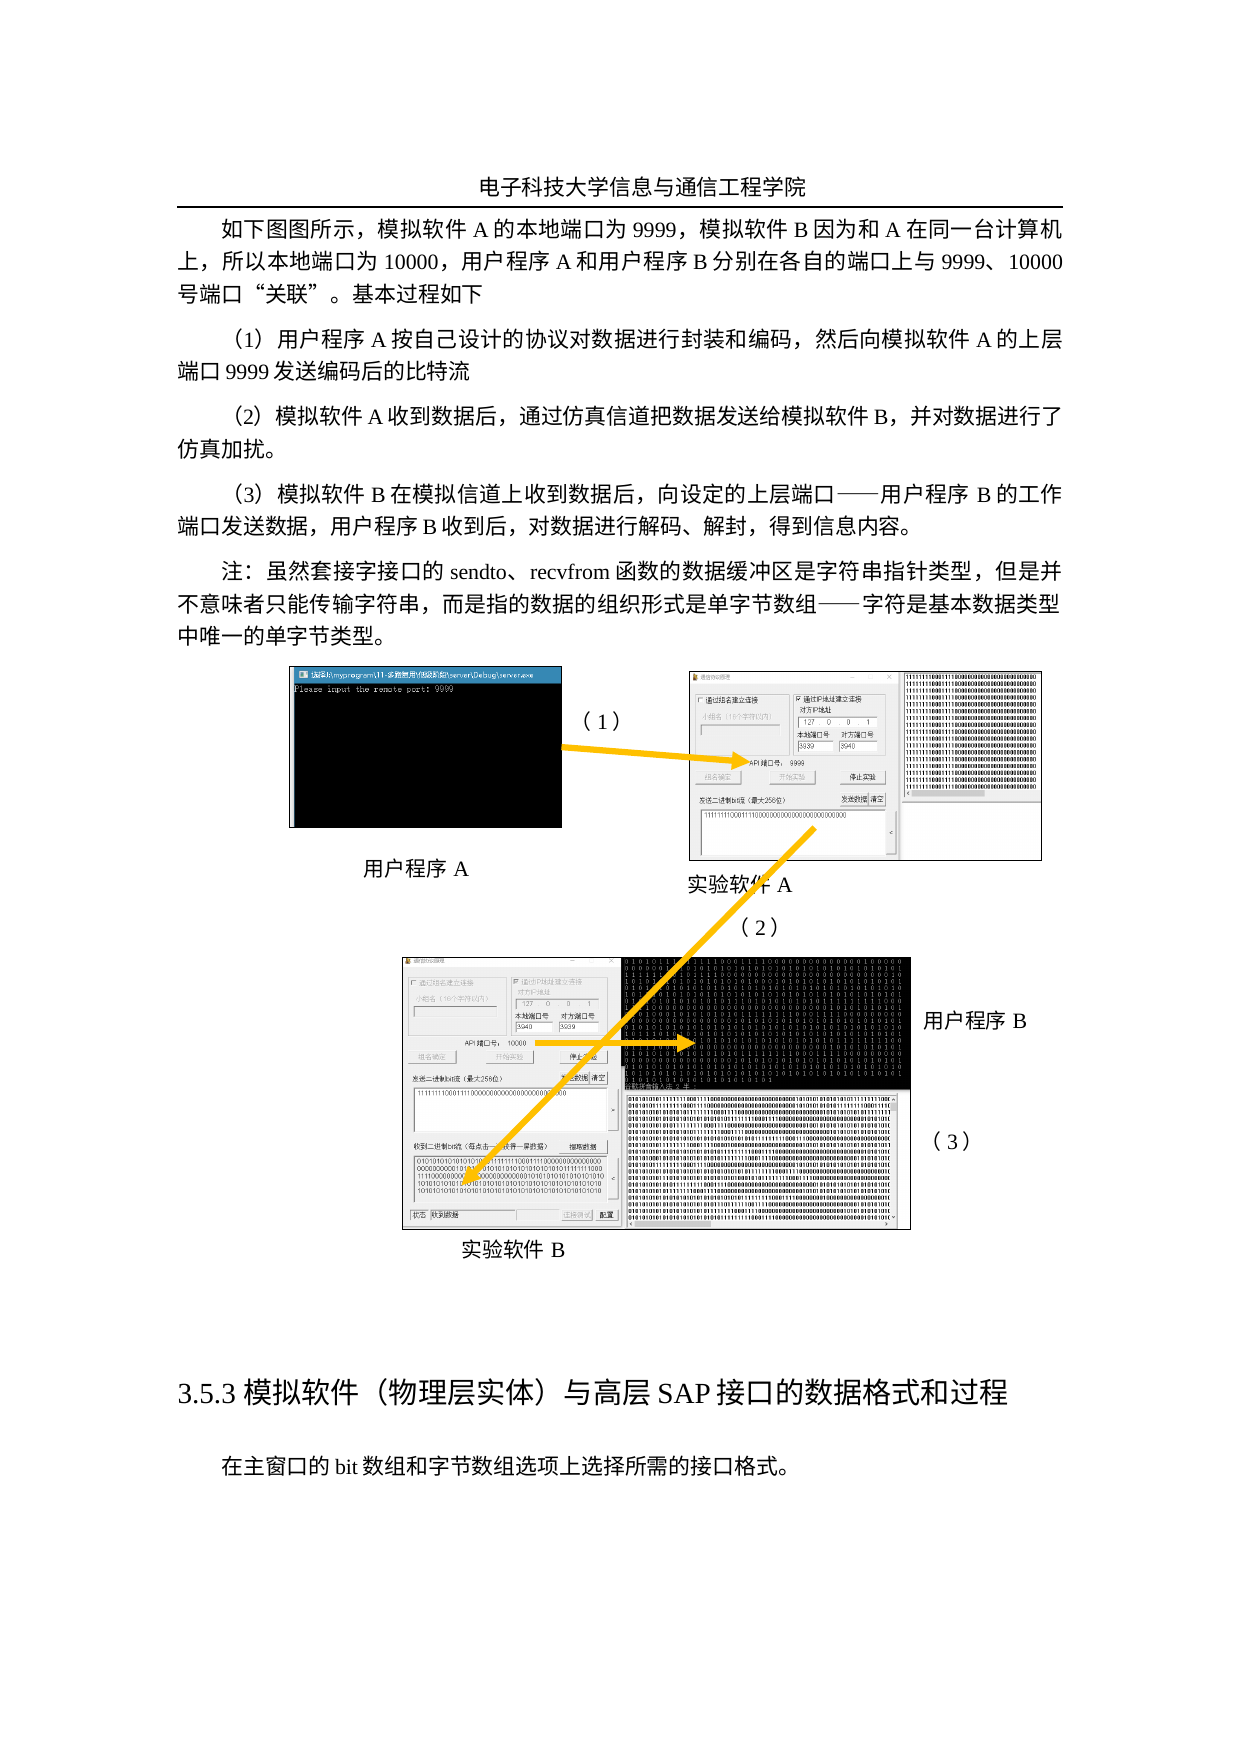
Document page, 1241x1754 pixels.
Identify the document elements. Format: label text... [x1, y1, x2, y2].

text 如下图图所示，模拟软件A的本地端口为9999，模拟软件B因为和A在同一台计算机上，所以本地端口为10000，用户程序A和用户程序B分别在各自的端口上与9999、10000号端口“关联”。基本过程如下 [177, 211, 1063, 309]
text 在主窗口的bit数组和字节数组选项上选择所需的接口格式。 [177, 1449, 1063, 1481]
text （2）模拟软件A收到数据后，通过仿真信道把数据发送给模拟软件B，并对数据进行了仿真加扰。 [177, 399, 1063, 464]
text （1）用户程序A按自己设计的协议对数据进行封装和编码，然后向模拟软件A的上层端口9999发送编码后的比特流 [177, 321, 1063, 386]
text 注：虽然套接字接口的sendto、recvfrom函数的数据缓冲区是字符串指针类型，但是并不意味者只能传输字符串，而是指的数据的组织形式是单字节数组——字符是基本数据类型中唯一的单字节类型。 [177, 554, 1063, 651]
picture [290, 667, 561, 827]
picture [403, 958, 910, 1229]
picture [690, 672, 1041, 860]
subtitle 模拟软件（物理层实体）与高层SAP接口的数据格式和过程 [177, 1359, 1063, 1424]
text （3）模拟软件B在模拟信道上收到数据后，向设定的上层端口——用户程序B的工作端口发送数据，用户程序B收到后，对数据进行解码、解封，得到信息内容。 [177, 476, 1063, 541]
